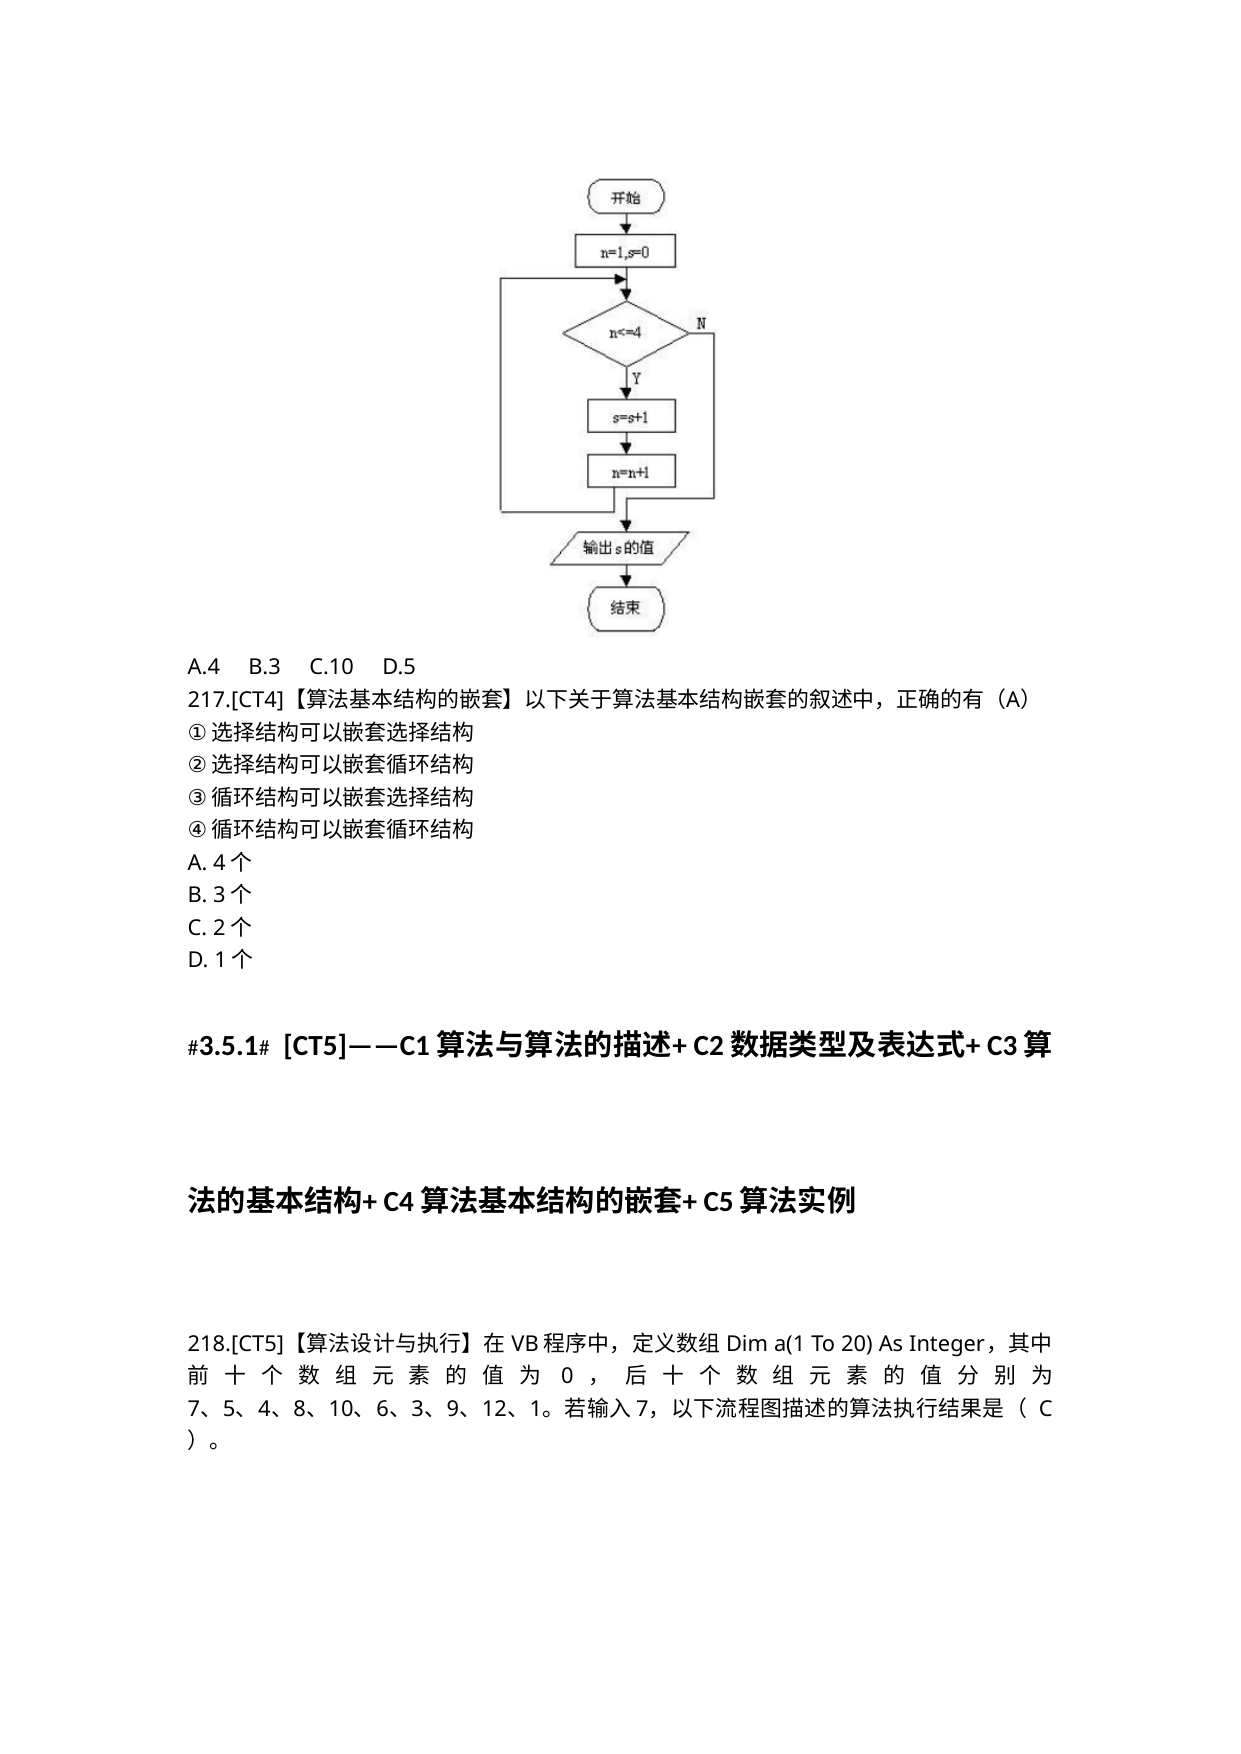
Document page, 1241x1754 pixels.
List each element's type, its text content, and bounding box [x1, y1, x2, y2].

text #3.5.1# [CT5]——C1算法与算法的描述+ C2数据类型及表达式+ C3算法的基本结构+ C4算法基本结构的嵌套+ C5算法实例 [187, 1010, 1053, 1231]
text 217.[CT4]【算法基本结构的嵌套】以下关于算法基本结构嵌套的叙述中，正确的有（A） [187, 682, 1053, 714]
text ①选择结构可以嵌套选择结构 [187, 714, 1053, 747]
text A. 4个 [187, 844, 1053, 877]
picture [464, 162, 777, 644]
text B. 3个 [187, 877, 1053, 909]
text 218.[CT5]【算法设计与执行】在VB程序中，定义数组Dim a(1 To 20) As Integer，其中前十个数组元素的值为0，后十个数组元素的值分别为7、5、4、8、10、6、3、9、12、1。若输入7，以下流程图描述的算法执行结果是（ C ）。 [187, 1325, 1053, 1455]
text ③循环结构可以嵌套选择结构 [187, 779, 1053, 812]
text ②选择结构可以嵌套循环结构 [187, 747, 1053, 779]
text ④循环结构可以嵌套循环结构 [187, 812, 1053, 844]
text C. 2个 [187, 909, 1053, 942]
text A.4 B.3 C.10 D.5 [187, 649, 1053, 682]
text D. 1个 [187, 942, 1053, 974]
